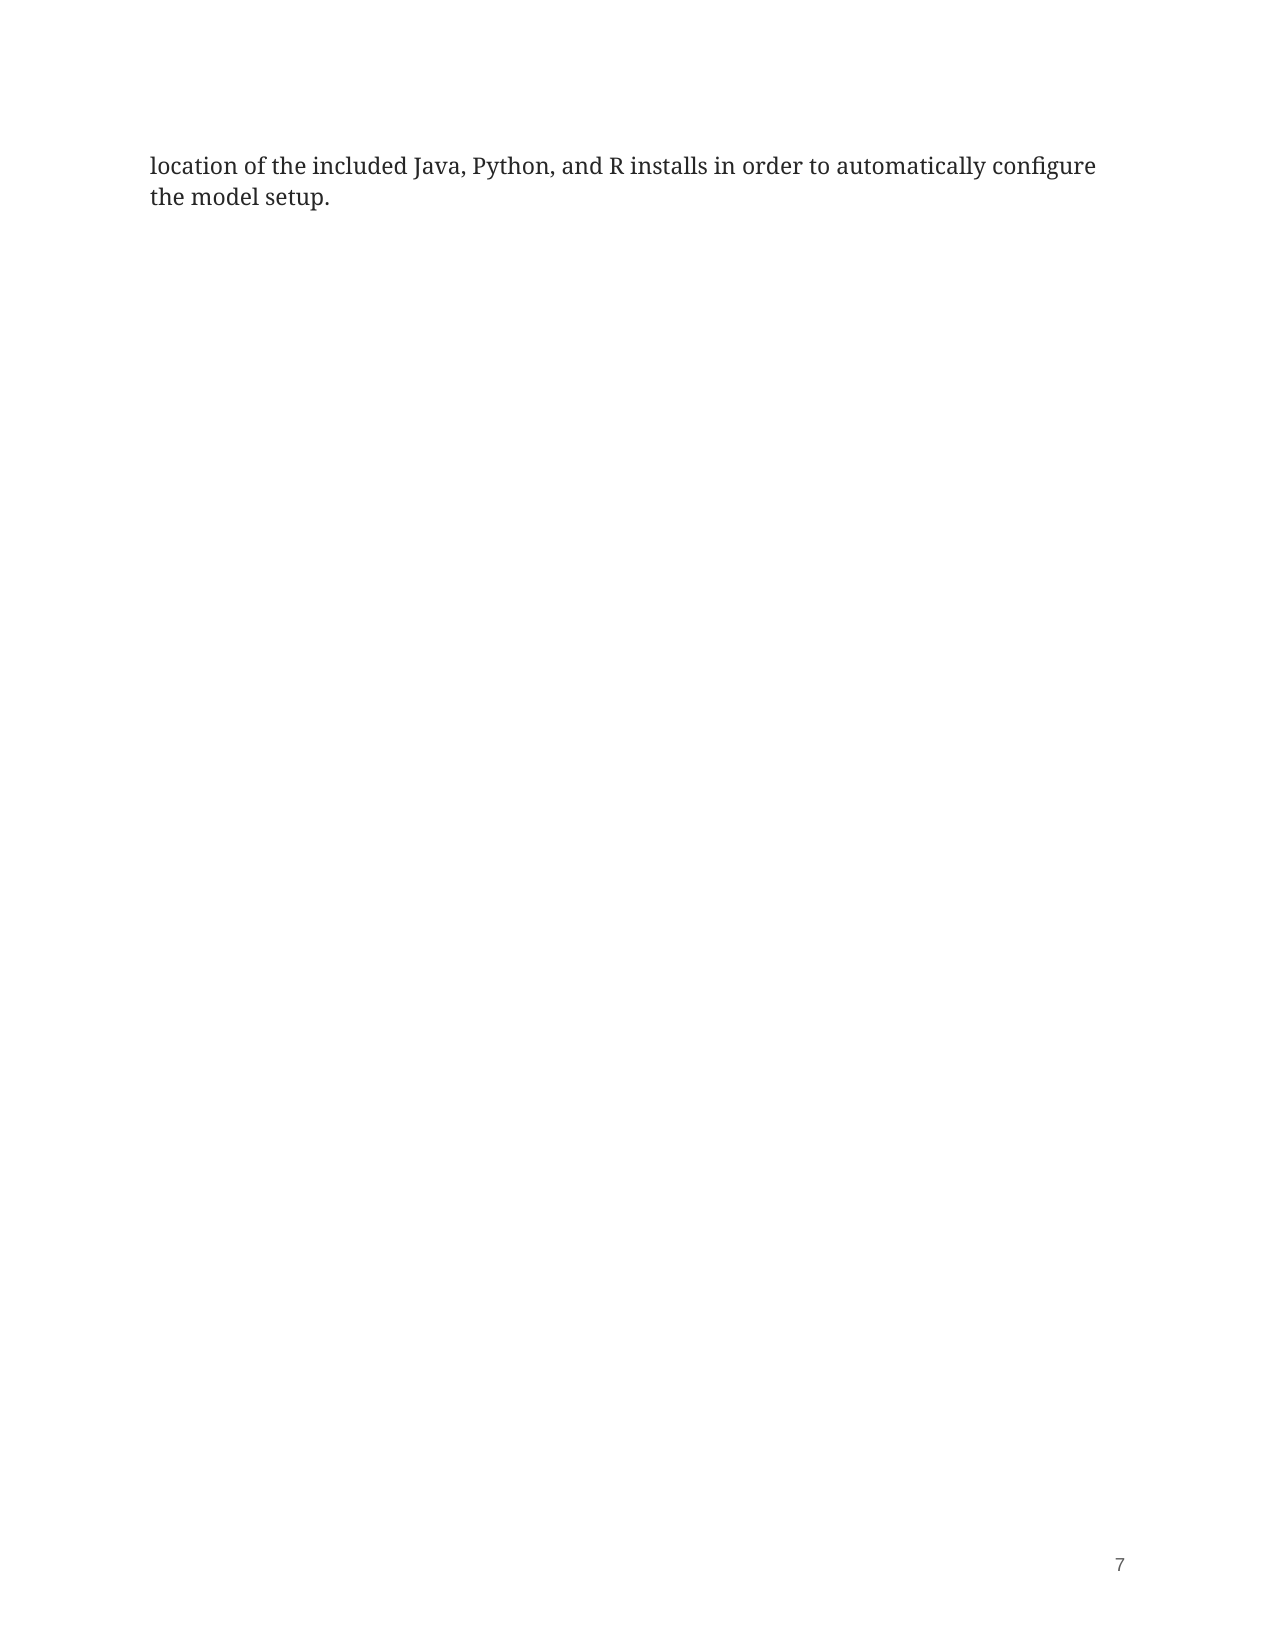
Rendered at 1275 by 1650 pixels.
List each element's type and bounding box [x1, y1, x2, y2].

text [150, 150, 1125, 212]
